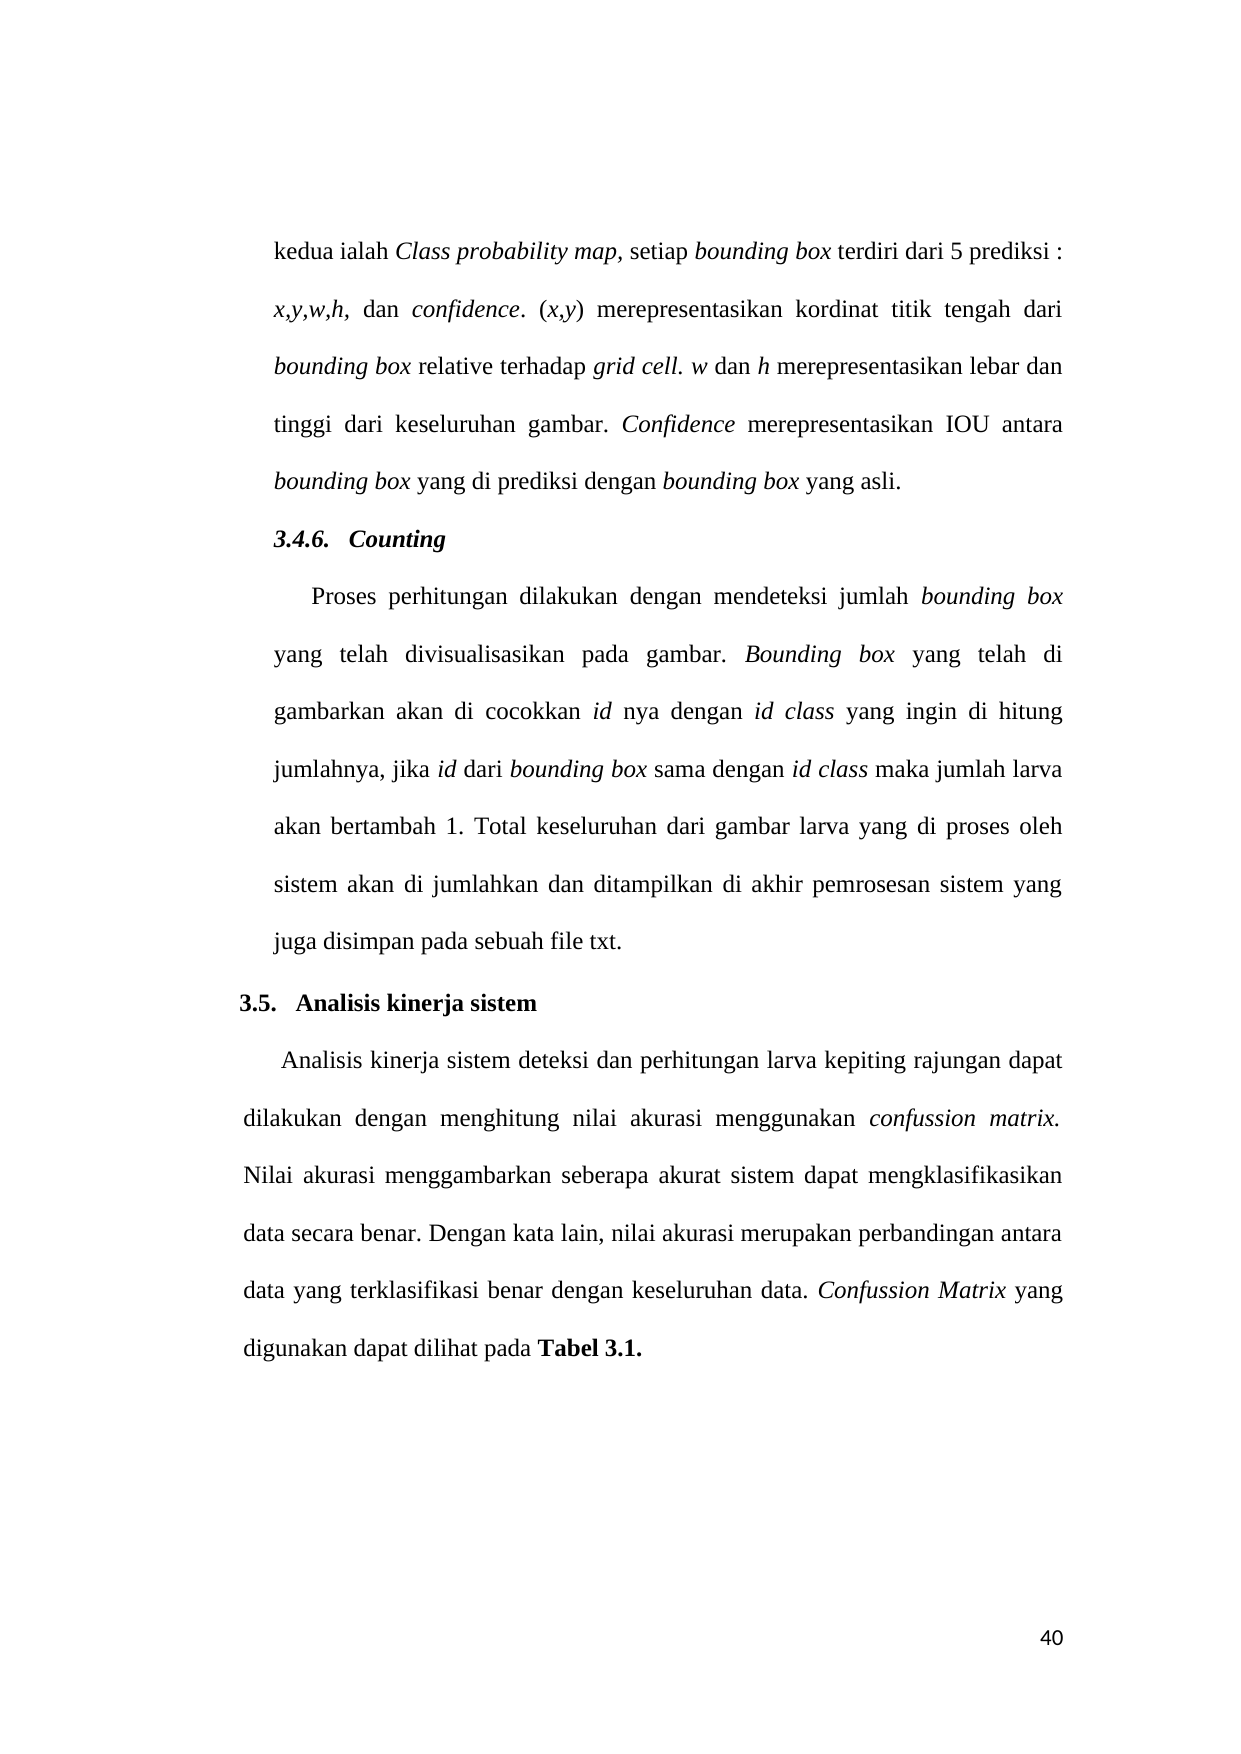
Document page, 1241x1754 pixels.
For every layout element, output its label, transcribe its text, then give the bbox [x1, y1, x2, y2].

subtitle Analisis kinerja sistem [239, 988, 1063, 1017]
subtitle Counting [274, 524, 1063, 552]
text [274, 236, 1063, 495]
text Proses perhitungan dilakukan dengan mendeteksi jumlah bounding box yang telah divisualisasikan pada gambar. Bounding box yang telah di gambarkan akan di cocokkan id nya dengan id class yang ingin di hitung jumlahnya, jika id dari bounding box sama dengan id class maka jumlah larva akan bertambah 1. Total keseluruhan dari gambar larva yang di proses oleh sistem akan di jumlahkan dan ditampilkan di akhir pemrosesan sistem yang juga disimpan pada sebuah file txt. [274, 581, 1063, 955]
text Analisis kinerja sistem deteksi dan perhitungan larva kepiting rajungan dapat dilakukan dengan menghitung nilai akurasi menggunakan confussion matrix. Nilai akurasi menggambarkan seberapa akurat sistem dapat mengklasifikasikan data secara benar. Dengan kata lain, nilai akurasi merupakan perbandingan antara data yang terklasifikasi benar dengan keseluruhan data. Confussion Matrix yang digunakan dapat dilihat pada Tabel 3.1. [243, 1045, 1063, 1362]
